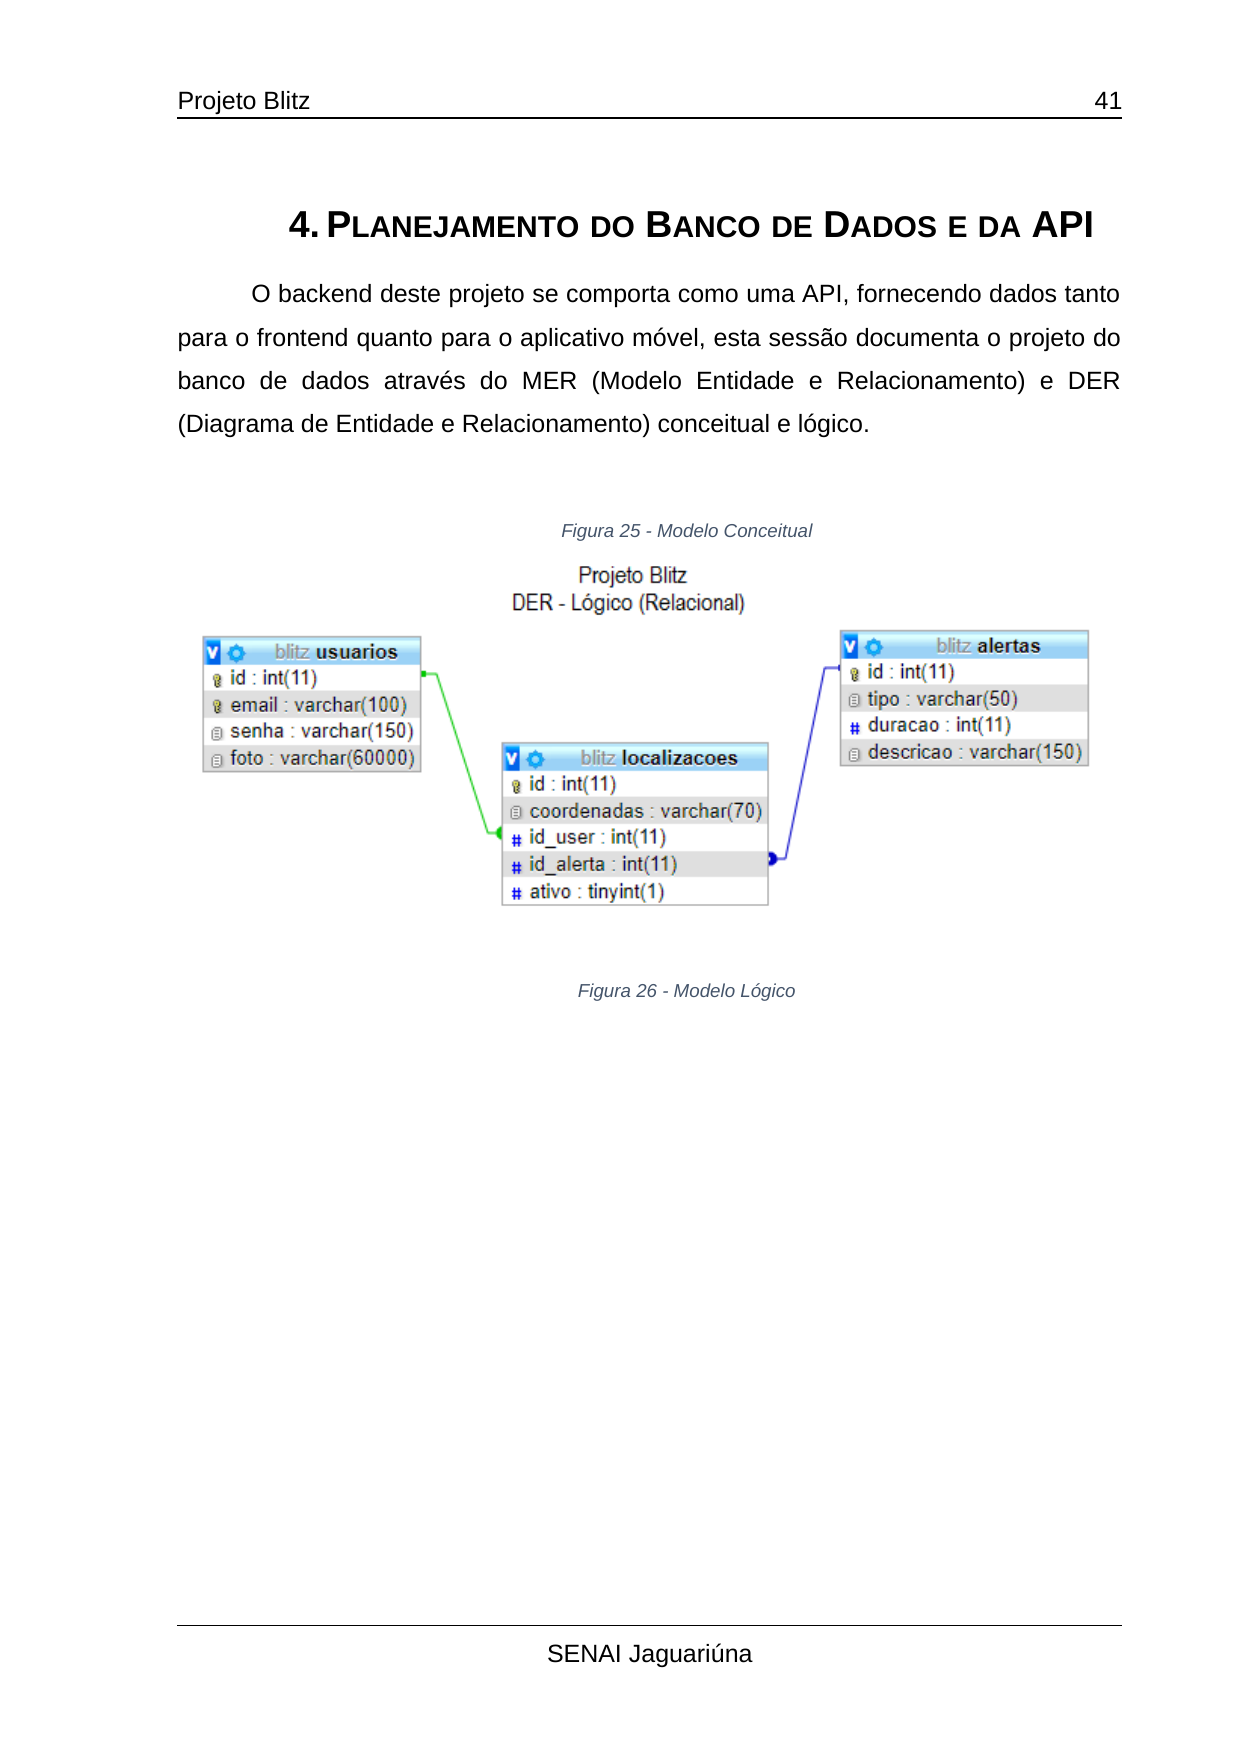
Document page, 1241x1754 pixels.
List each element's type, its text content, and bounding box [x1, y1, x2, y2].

text Figura 25 - Modelo Conceitual [177, 520, 1122, 542]
picture [177, 562, 1121, 953]
text O backend deste projeto se comporta como uma API, fornecendo dados tanto para o frontend quanto para o aplicativo móvel, esta sessão documenta o projeto do banco de dados através do MER (Modelo Entidade e Relacionamento) e DER (Diagrama de Entidade e Relacionamento) conceitual e lógico. [177, 279, 1122, 437]
text Figura 26 - Modelo Lógico [177, 980, 1122, 1002]
subtitle Planejamento do Banco de Dados e da API [288, 202, 1122, 245]
